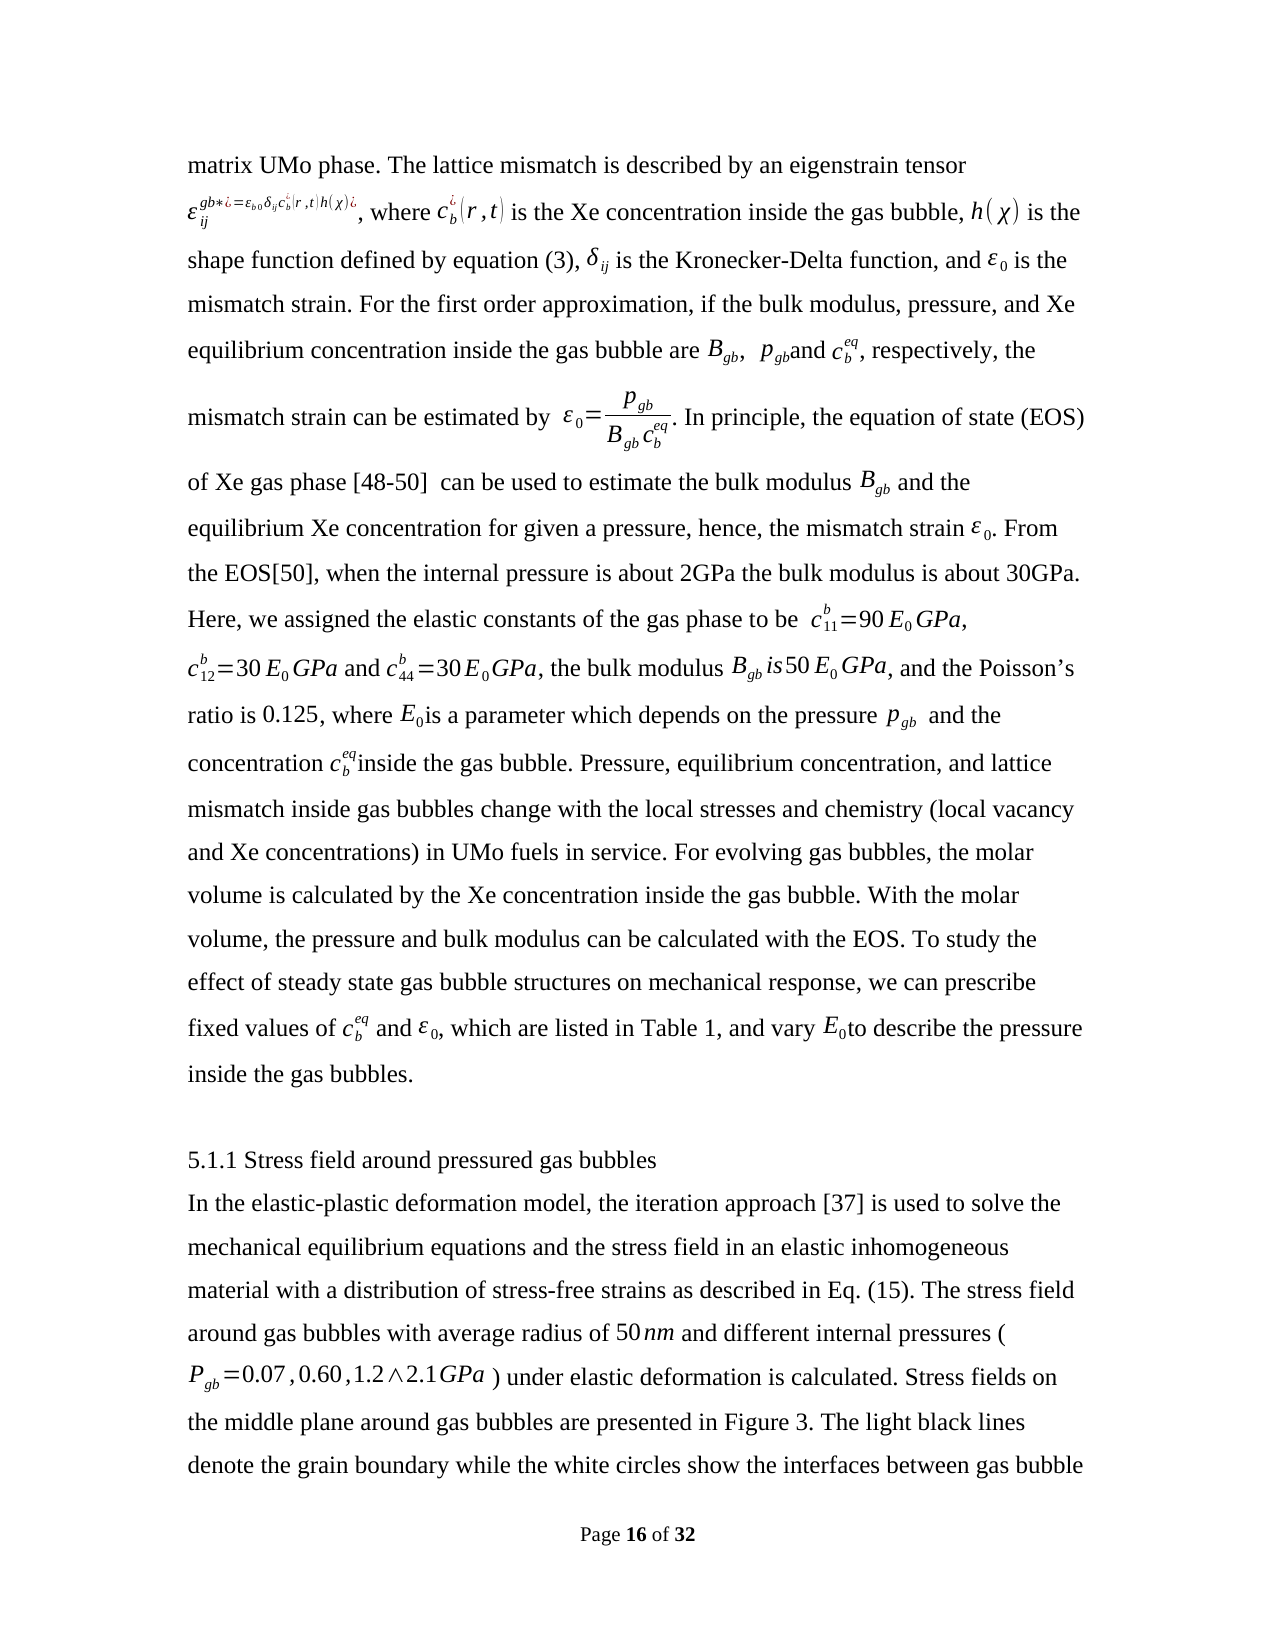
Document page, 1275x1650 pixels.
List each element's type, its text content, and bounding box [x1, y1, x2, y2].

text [187, 150, 1087, 1088]
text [187, 1188, 1087, 1479]
text 5.1.1 Stress field around pressured gas bubbles [187, 1145, 1087, 1174]
